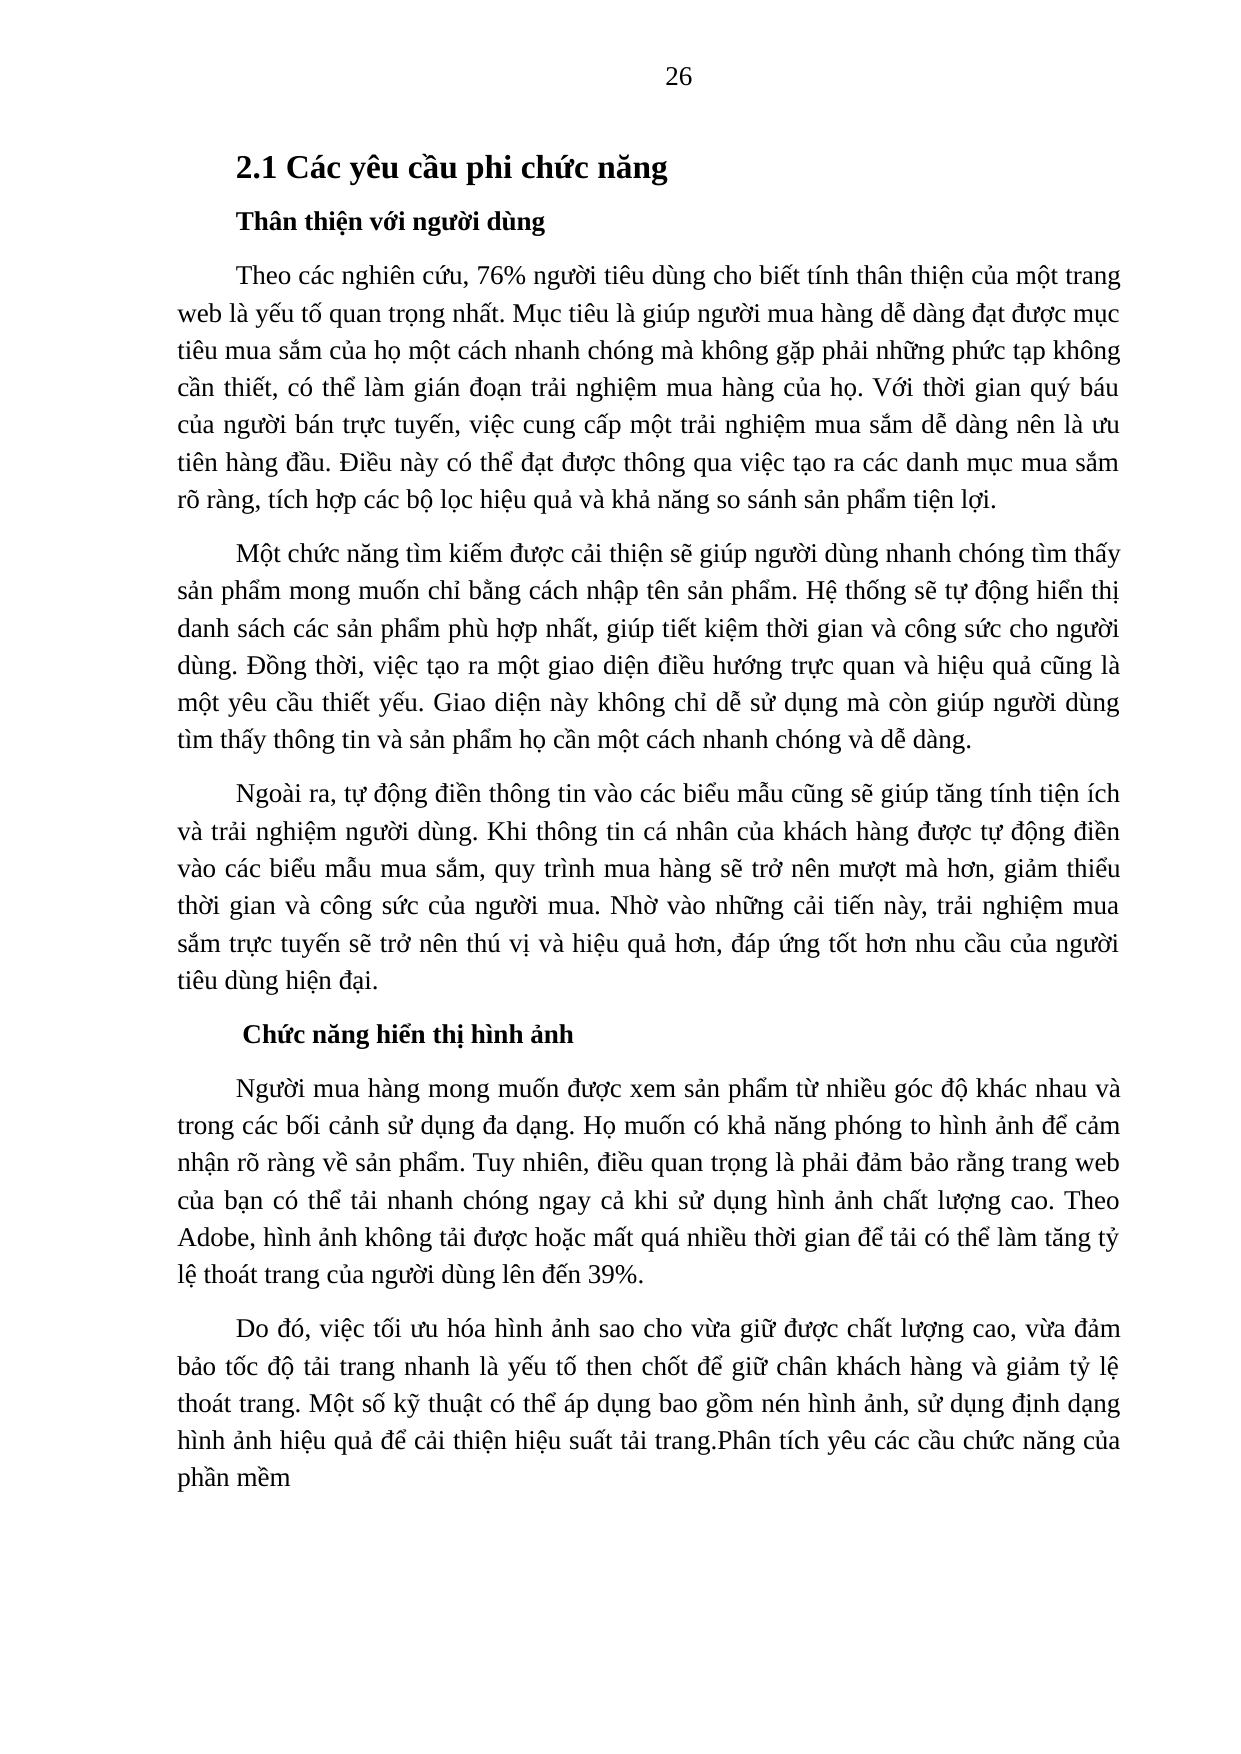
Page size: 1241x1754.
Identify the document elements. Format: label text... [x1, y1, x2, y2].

text Theo các nghiên cứu, 76% người tiêu dùng cho biết tính thân thiện của một trang web là yếu tố quan trọng nhất. Mục tiêu là giúp người mua hàng dễ dàng đạt được mục tiêu mua sắm của họ một cách nhanh chóng mà không gặp phải những phức tạp không cần thiết, có thể làm gián đoạn trải nghiệm mua hàng của họ. Với thời gian quý báu của người bán trực tuyến, việc cung cấp một trải nghiệm mua sắm dễ dàng nên là ưu tiên hàng đầu. Điều này có thể đạt được thông qua việc tạo ra các danh mục mua sắm rõ ràng, tích hợp các bộ lọc hiệu quả và khả năng so sánh sản phẩm tiện lợi. [177, 259, 1122, 514]
text Một chức năng tìm kiếm được cải thiện sẽ giúp người dùng nhanh chóng tìm thấy sản phẩm mong muốn chỉ bằng cách nhập tên sản phẩm. Hệ thống sẽ tự động hiển thị danh sách các sản phẩm phù hợp nhất, giúp tiết kiệm thời gian và công sức cho người dùng. Đồng thời, việc tạo ra một giao diện điều hướng trực quan và hiệu quả cũng là một yêu cầu thiết yếu. Giao diện này không chỉ dễ sử dụng mà còn giúp người dùng tìm thấy thông tin và sản phẩm họ cần một cách nhanh chóng và dễ dàng. [177, 537, 1122, 755]
text Chức năng hiển thị hình ảnh [177, 1018, 1122, 1049]
text Thân thiện với người dùng [177, 205, 1122, 237]
text Do đó, việc tối ưu hóa hình ảnh sao cho vừa giữ được chất lượng cao, vừa đảm bảo tốc độ tải trang nhanh là yếu tố then chốt để giữ chân khách hàng và giảm tỷ lệ thoát trang. Một số kỹ thuật có thể áp dụng bao gồm nén hình ảnh, sử dụng định dạng hình ảnh hiệu quả để cải thiện hiệu suất tải trang.Phân tích yêu các cầu chức năng của phần mềm [177, 1312, 1122, 1493]
text Ngoài ra, tự động điền thông tin vào các biểu mẫu cũng sẽ giúp tăng tính tiện ích và trải nghiệm người dùng. Khi thông tin cá nhân của khách hàng được tự động điền vào các biểu mẫu mua sắm, quy trình mua hàng sẽ trở nên mượt mà hơn, giảm thiểu thời gian và công sức của người mua. Nhờ vào những cải tiến này, trải nghiệm mua sắm trực tuyến sẽ trở nên thú vị và hiệu quả hơn, đáp ứng tốt hơn nhu cầu của người tiêu dùng hiện đại. [177, 777, 1122, 995]
text Người mua hàng mong muốn được xem sản phẩm từ nhiều góc độ khác nhau và trong các bối cảnh sử dụng đa dạng. Họ muốn có khả năng phóng to hình ảnh để cảm nhận rõ ràng về sản phẩm. Tuy nhiên, điều quan trọng là phải đảm bảo rằng trang web của bạn có thể tải nhanh chóng ngay cả khi sử dụng hình ảnh chất lượng cao. Theo Adobe, hình ảnh không tải được hoặc mất quá nhiều thời gian để tải có thể làm tăng tỷ lệ thoát trang của người dùng lên đến 39%. [177, 1072, 1122, 1289]
subtitle 2.1 Các yêu cầu phi chức năng [177, 147, 1122, 185]
